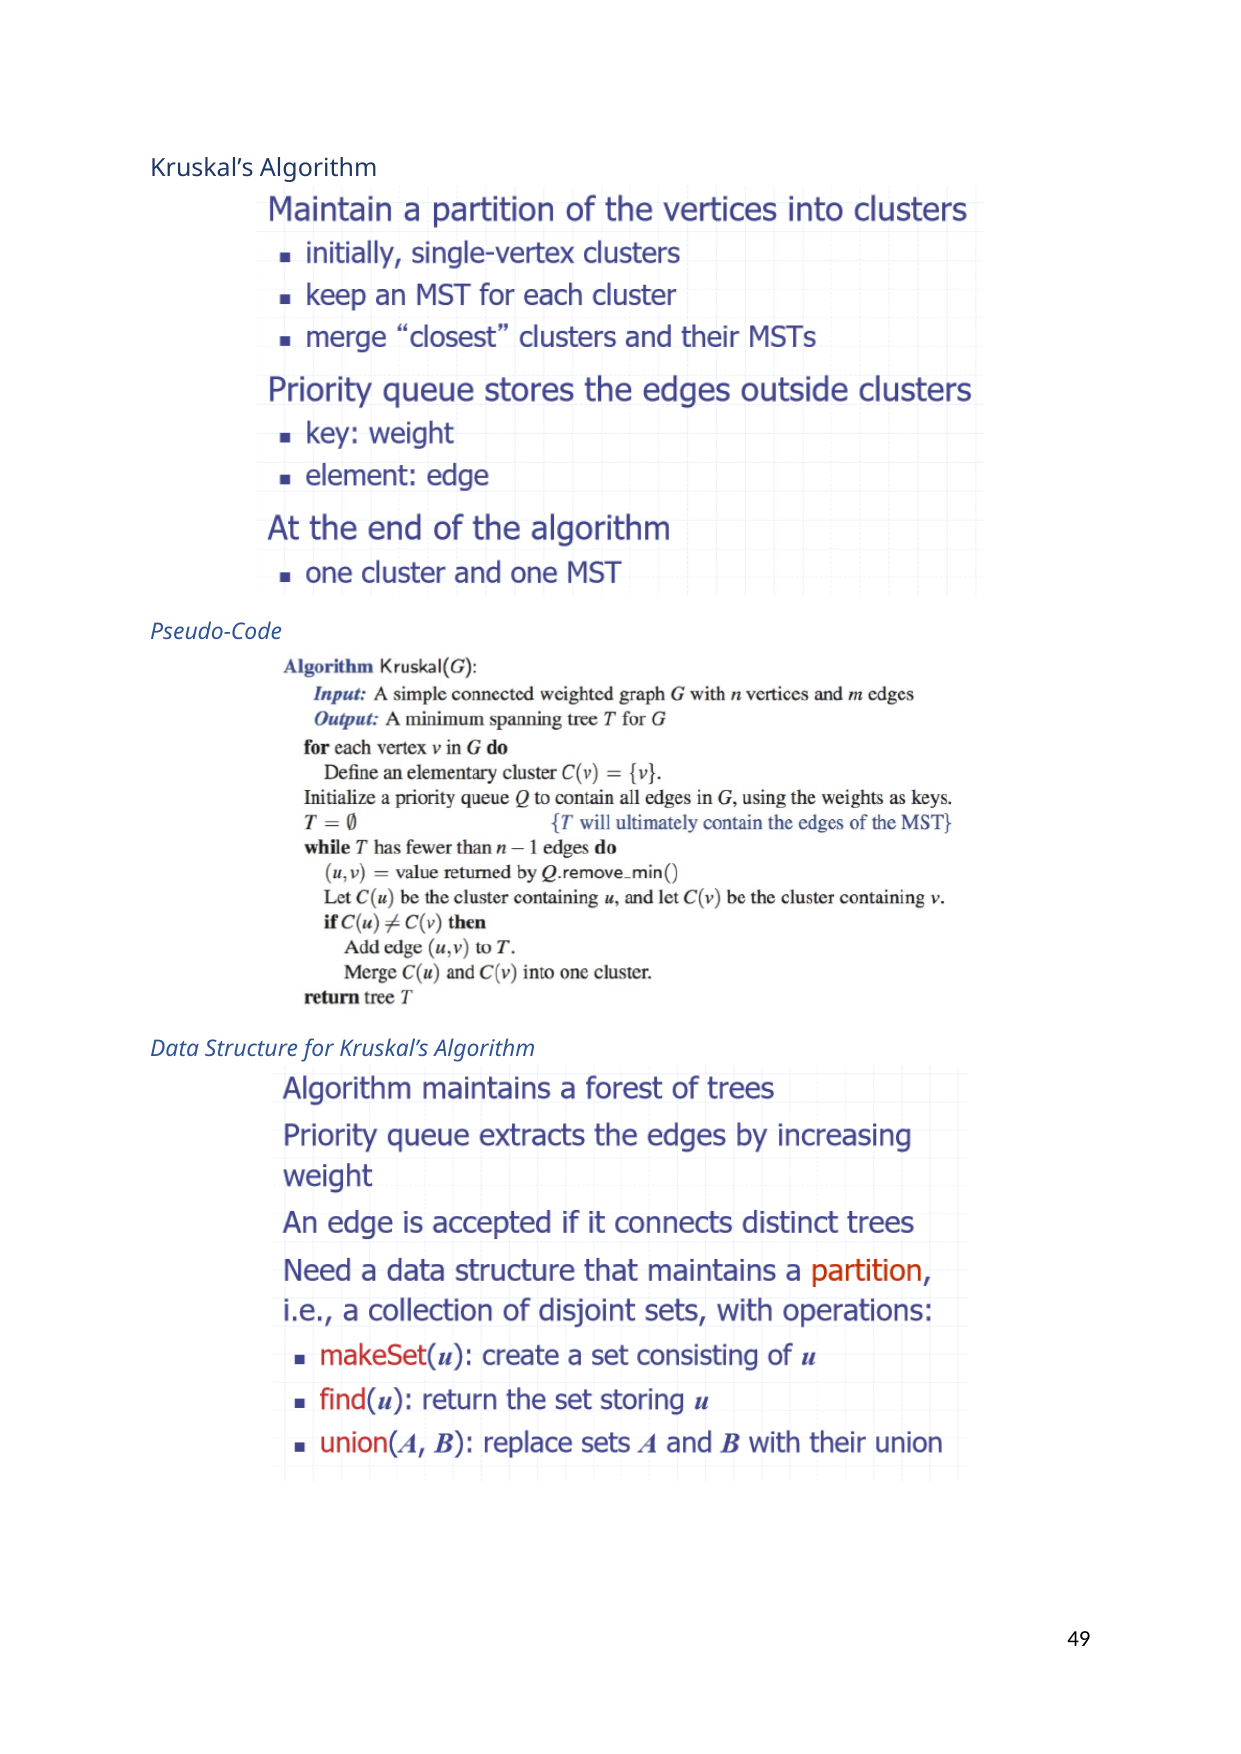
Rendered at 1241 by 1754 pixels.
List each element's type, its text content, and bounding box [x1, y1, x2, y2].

picture [272, 1065, 968, 1481]
subtitle Pseudo-Code [150, 614, 1090, 646]
picture [271, 648, 969, 1013]
subtitle Kruskal’s Algorithm [150, 150, 1090, 184]
subtitle Data Structure for Kruskal’s Algorithm [150, 1032, 1090, 1063]
picture [256, 186, 985, 596]
